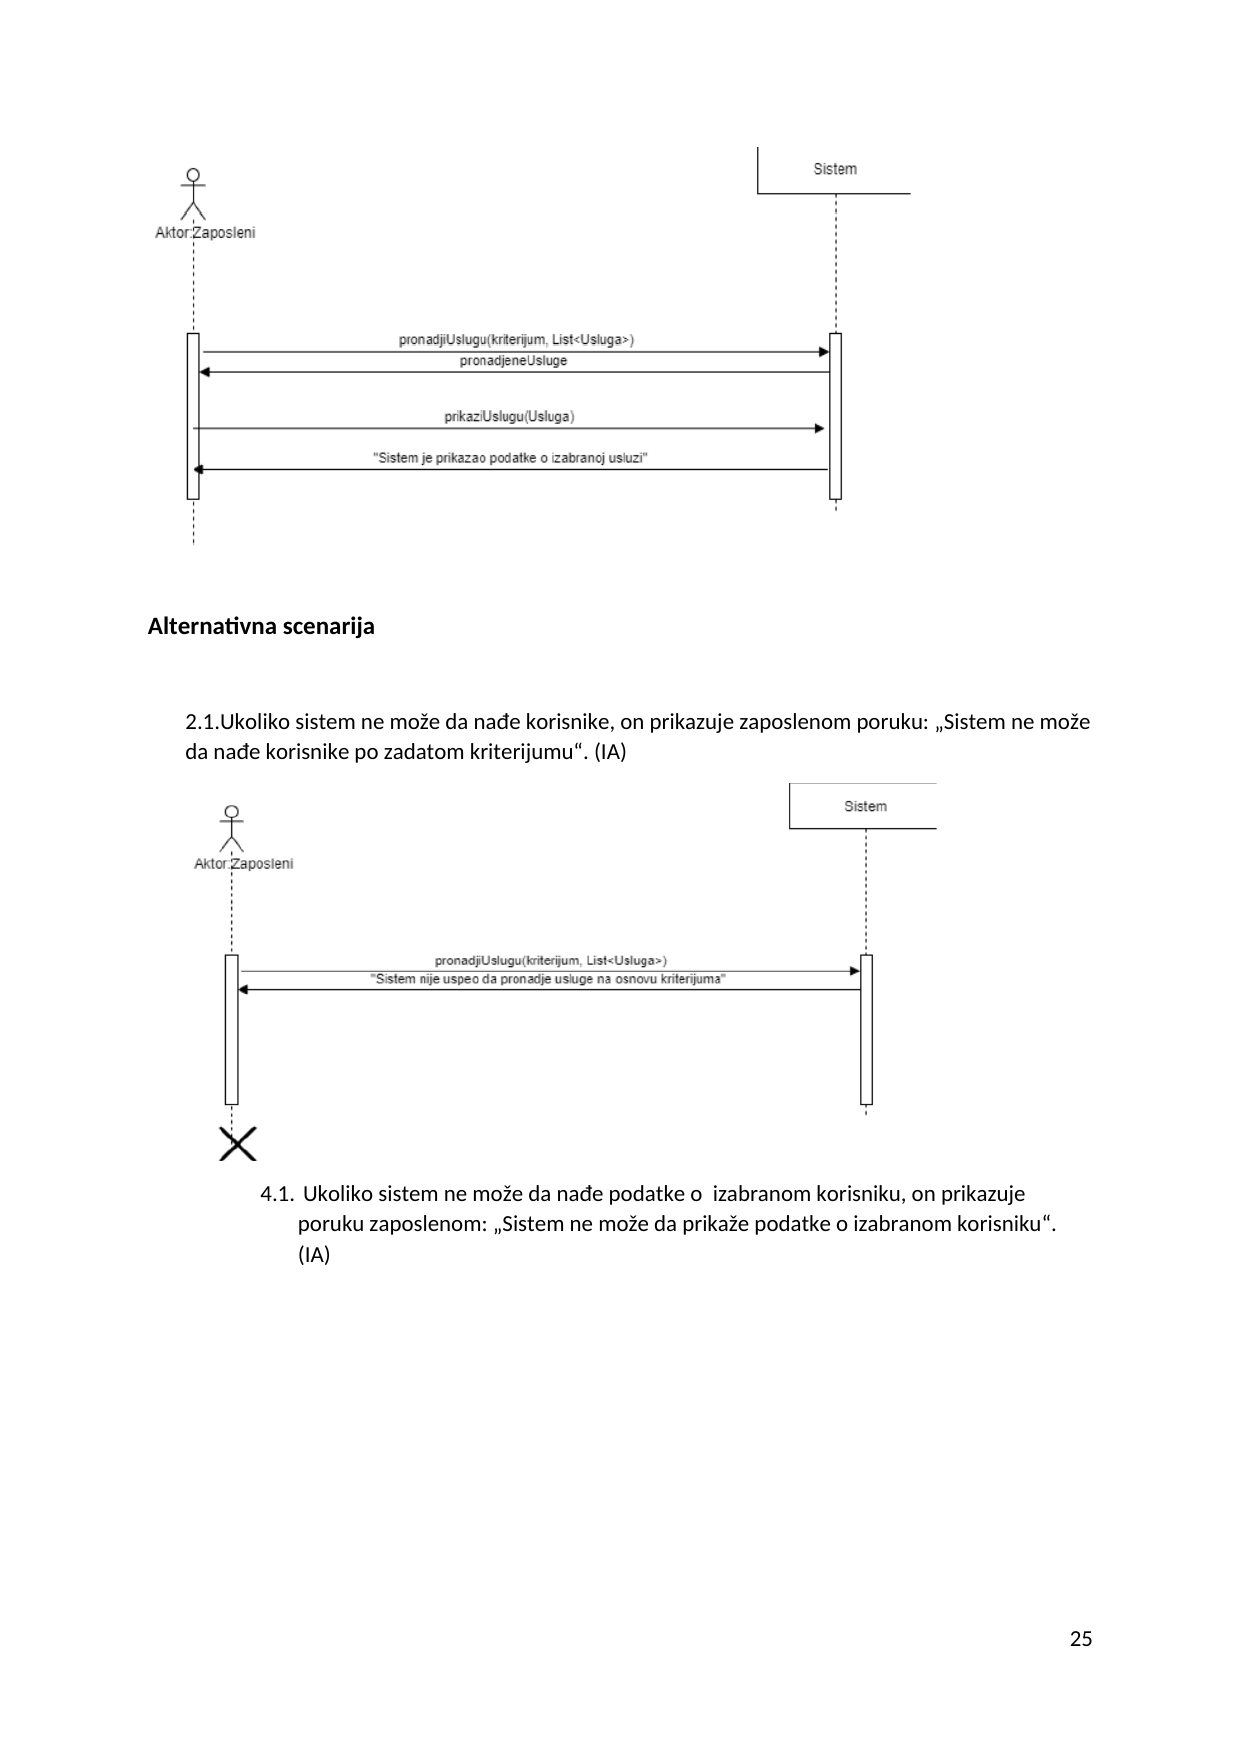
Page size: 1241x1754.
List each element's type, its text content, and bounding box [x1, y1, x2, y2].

text Alternativna scenarija [148, 610, 1093, 641]
picture [185, 783, 937, 1161]
text 2.1.Ukoliko sistem ne može da nađe korisnike, on prikazuje zaposlenom poruku: „Sistem ne može da nađe korisnike po zadatom kriterijumu“. (IA) [185, 707, 1093, 765]
picture [147, 147, 911, 545]
list Ukoliko sistem ne može da nađe podatke o izabranom korisniku, on prikazuje poruku zaposlenom: „Sistem ne može da prikaže podatke o izabranom korisniku“. (IA) [260, 1179, 1093, 1268]
